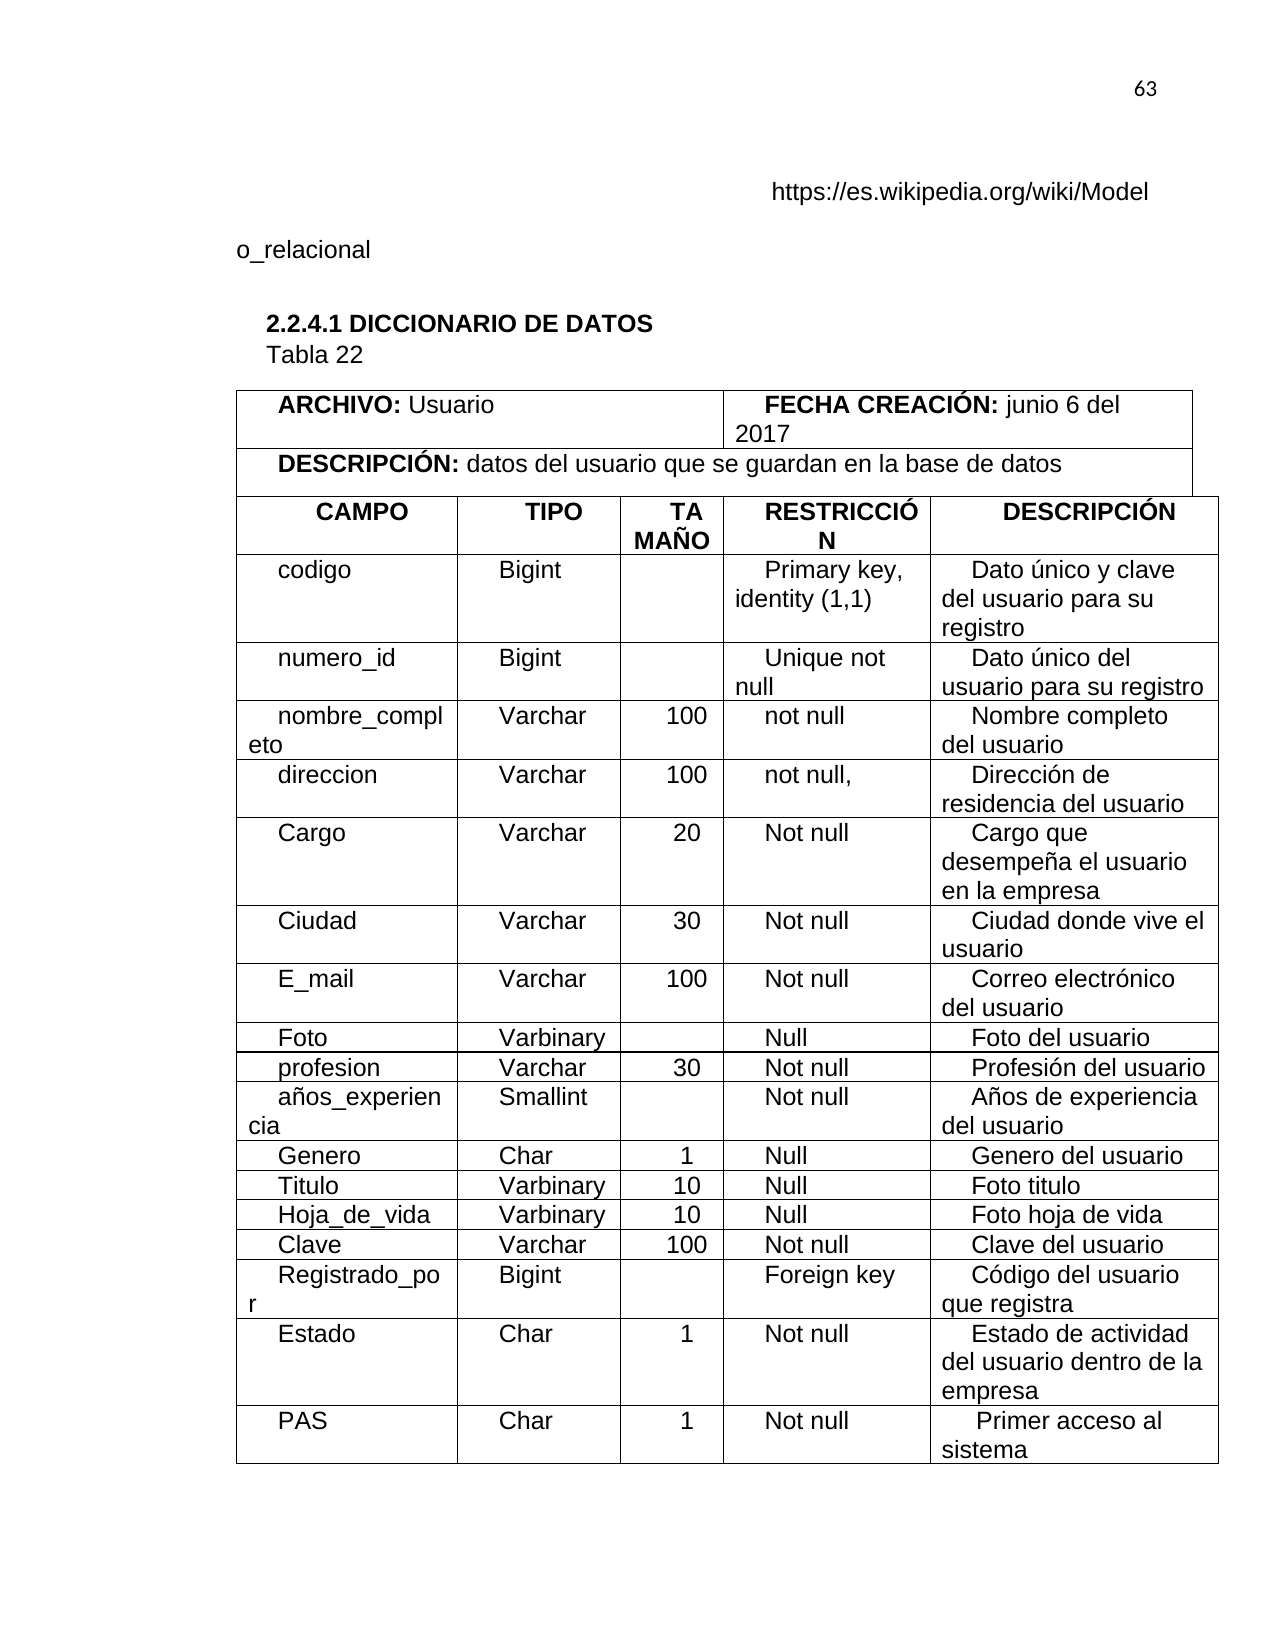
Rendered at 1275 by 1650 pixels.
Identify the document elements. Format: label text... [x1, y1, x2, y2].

table_cell 100 [621, 964, 723, 1022]
table_cell Años de experiencia del usuario [931, 1082, 1218, 1140]
table_cell Foto del usuario [931, 1023, 1218, 1051]
table_cell Foto hoja de vida [931, 1200, 1218, 1229]
table_cell 100 [621, 701, 723, 759]
table_cell Primer acceso al sistema [931, 1406, 1218, 1463]
table_cell Foreign key [724, 1260, 930, 1317]
table_header FECHA CREACIÓN: junio 6 del 2017 [724, 391, 1192, 448]
table_cell 1 [621, 1319, 723, 1405]
table_cell Dato único y clave del usuario para su registro [931, 555, 1218, 642]
table_cell DESCRIPCIÓN: datos del usuario que se guardan en la base de datos [237, 449, 1192, 496]
table_cell TAMAÑO [621, 497, 723, 554]
table_cell E_mail [237, 964, 457, 1022]
table_cell Bigint [458, 555, 620, 642]
table_cell Código del usuario que registra [931, 1260, 1218, 1317]
table_cell profesion [237, 1053, 457, 1081]
table_cell Nombre completo del usuario [931, 701, 1218, 759]
table_cell Varchar [458, 1230, 620, 1259]
table_cell nombre_completo [237, 701, 457, 759]
table_cell Varchar [458, 1053, 620, 1081]
table_cell Dato único del usuario para su registro [931, 643, 1218, 700]
table_cell Registrado_por [237, 1260, 457, 1317]
table_cell DESCRIPCIÓN [931, 497, 1218, 554]
table_cell 1 [621, 1141, 723, 1169]
table_cell 10 [621, 1171, 723, 1199]
table_cell Varbinary [458, 1023, 620, 1051]
table_cell Cargo [237, 818, 457, 904]
table_cell Hoja_de_vida [237, 1200, 457, 1229]
table_cell Null [724, 1141, 930, 1169]
table_cell Null [724, 1200, 930, 1229]
table_cell [621, 1082, 723, 1140]
table_cell Primary key, identity (1,1) [724, 555, 930, 642]
table_cell Varbinary [458, 1171, 620, 1199]
table_cell Null [724, 1171, 930, 1199]
table_cell PAS [237, 1406, 457, 1463]
table_cell Estado de actividad del usuario dentro de la empresa [931, 1319, 1218, 1405]
text https://es.wikipedia.org/wiki/Modelo_relacional [236, 177, 1157, 263]
table_cell Not null [724, 1230, 930, 1259]
table_cell Not null [724, 964, 930, 1022]
table_cell Profesión del usuario [931, 1053, 1218, 1081]
table_cell 30 [621, 906, 723, 963]
table_cell not null [724, 701, 930, 759]
table_cell Ciudad donde vive el usuario [931, 906, 1218, 963]
table_cell not null, [724, 760, 930, 817]
table_cell años_experiencia [237, 1082, 457, 1140]
table_cell Varbinary [458, 1200, 620, 1229]
table_cell Not null [724, 906, 930, 963]
table_cell Cargo que desempeña el usuario en la empresa [931, 818, 1218, 904]
table_cell Bigint [458, 1260, 620, 1317]
table_cell numero_id [237, 643, 457, 700]
table_cell Estado [237, 1319, 457, 1405]
table_cell Not null [724, 1082, 930, 1140]
table_cell Char [458, 1141, 620, 1169]
table_cell Foto [237, 1023, 457, 1051]
table_cell Char [458, 1319, 620, 1405]
table_cell direccion [237, 760, 457, 817]
table_cell Not null [724, 1053, 930, 1081]
table_cell Smallint [458, 1082, 620, 1140]
subtitle 2.2.4.1 DICCIONARIO DE DATOS [236, 309, 1157, 338]
table_cell TIPO [458, 497, 620, 554]
table_cell Genero [237, 1141, 457, 1169]
table_cell Dirección de residencia del usuario [931, 760, 1218, 817]
table_cell Varchar [458, 964, 620, 1022]
table_cell Ciudad [237, 906, 457, 963]
table_cell Unique not null [724, 643, 930, 700]
table_cell Correo electrónico del usuario [931, 964, 1218, 1022]
table_header ARCHIVO: Usuario [237, 391, 723, 448]
table_cell Char [458, 1406, 620, 1463]
table_cell 100 [621, 1230, 723, 1259]
table_cell Foto titulo [931, 1171, 1218, 1199]
table_cell Clave del usuario [931, 1230, 1218, 1259]
table_cell [621, 1023, 723, 1051]
table_cell Not null [724, 1406, 930, 1463]
table_cell Null [724, 1023, 930, 1051]
table_cell Varchar [458, 701, 620, 759]
table_cell Titulo [237, 1171, 457, 1199]
table_cell [621, 555, 723, 642]
table_cell RESTRICCIÓN [724, 497, 930, 554]
table_cell [621, 1260, 723, 1317]
table_cell 30 [621, 1053, 723, 1081]
table_cell Not null [724, 818, 930, 904]
table_cell Varchar [458, 818, 620, 904]
table_cell Clave [237, 1230, 457, 1259]
table_cell Bigint [458, 643, 620, 700]
table_cell 10 [621, 1200, 723, 1229]
table_cell Varchar [458, 906, 620, 963]
table_cell CAMPO [237, 497, 457, 554]
text Tabla 22 [236, 340, 1157, 369]
table_cell 20 [621, 818, 723, 904]
table_cell 100 [621, 760, 723, 817]
table_cell Not null [724, 1319, 930, 1405]
table_cell 1 [621, 1406, 723, 1463]
table_cell codigo [237, 555, 457, 642]
table_cell Genero del usuario [931, 1141, 1218, 1169]
table_cell [621, 643, 723, 700]
table_cell Varchar [458, 760, 620, 817]
